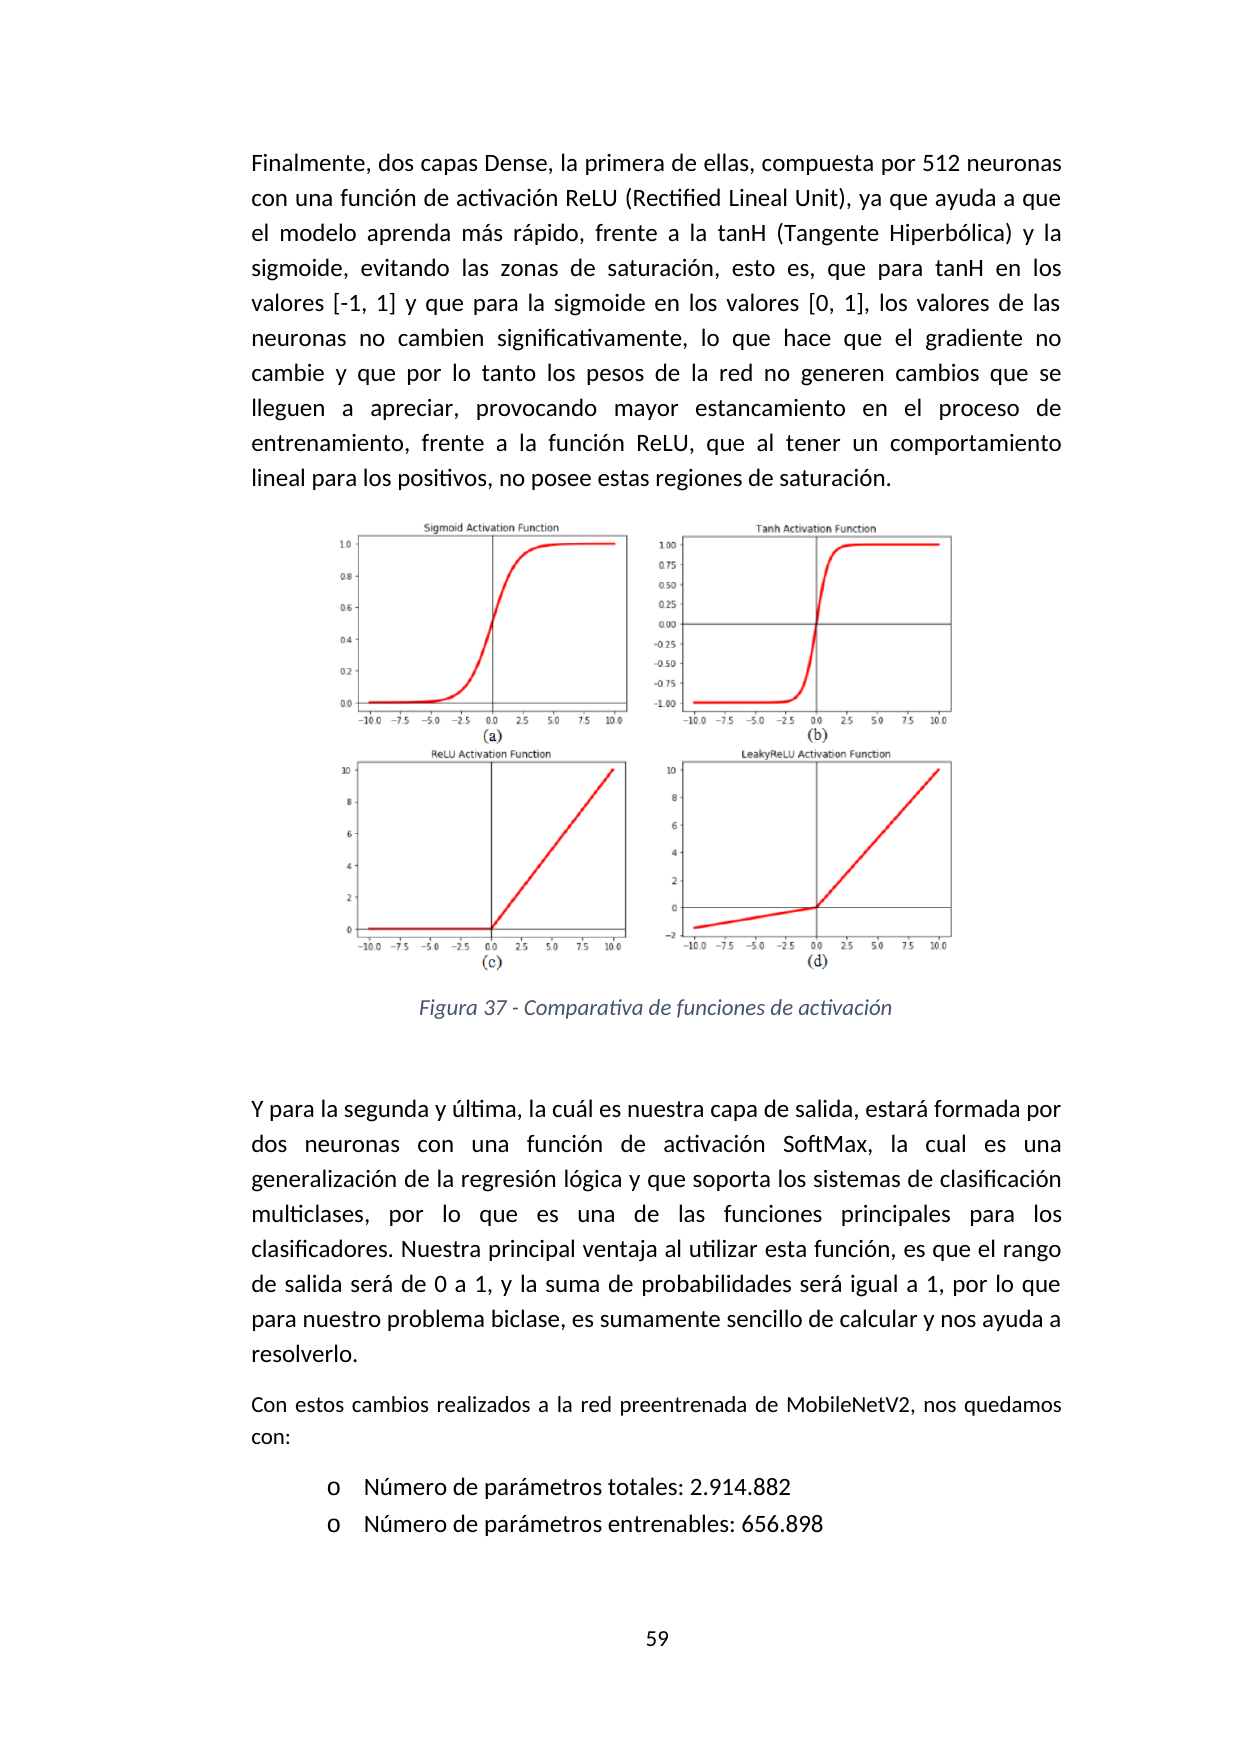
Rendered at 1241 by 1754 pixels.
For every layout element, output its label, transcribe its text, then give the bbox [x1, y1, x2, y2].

list Número de parámetros totales: 2.914.882 [326, 1471, 1063, 1503]
picture [328, 513, 959, 972]
text Finalmente, dos capas Dense, la primera de ellas, compuesta por 512 neuronas con una función de activación ReLU (Rectified Lineal Unit), ya que ayuda a que el modelo aprenda más rápido, frente a la tanH (Tangente Hiperbólica) y la sigmoide, evitando las zonas de saturación, esto es, que para tanH en los valores [-1, 1] y que para la sigmoide en los valores [0, 1], los valores de las neuronas no cambien significativamente, lo que hace que el gradiente no cambie y que por lo tanto los pesos de la red no generen cambios que se lleguen a apreciar, provocando mayor estancamiento en el proceso de entrenamiento, frente a la función ReLU, que al tener un comportamiento lineal para los positivos, no posee estas regiones de saturación. [251, 148, 1063, 493]
text Con estos cambios realizados a la red preentrenada de MobileNetV2, nos quedamos con: [251, 1390, 1063, 1450]
text Y para la segunda y última, la cuál es nuestra capa de salida, estará formada por dos neuronas con una función de activación SoftMax, la cual es una generalización de la regresión lógica y que soporta los sistemas de clasificación multiclases, por lo que es una de las funciones principales para los clasificadores. Nuestra principal ventaja al utilizar esta función, es que el rango de salida será de 0 a 1, y la suma de probabilidades será igual a 1, por lo que para nuestro problema biclase, es sumamente sencillo de calcular y nos ayuda a resolverlo. [251, 1093, 1063, 1369]
list Número de parámetros entrenables: 656.898 [326, 1508, 1063, 1539]
